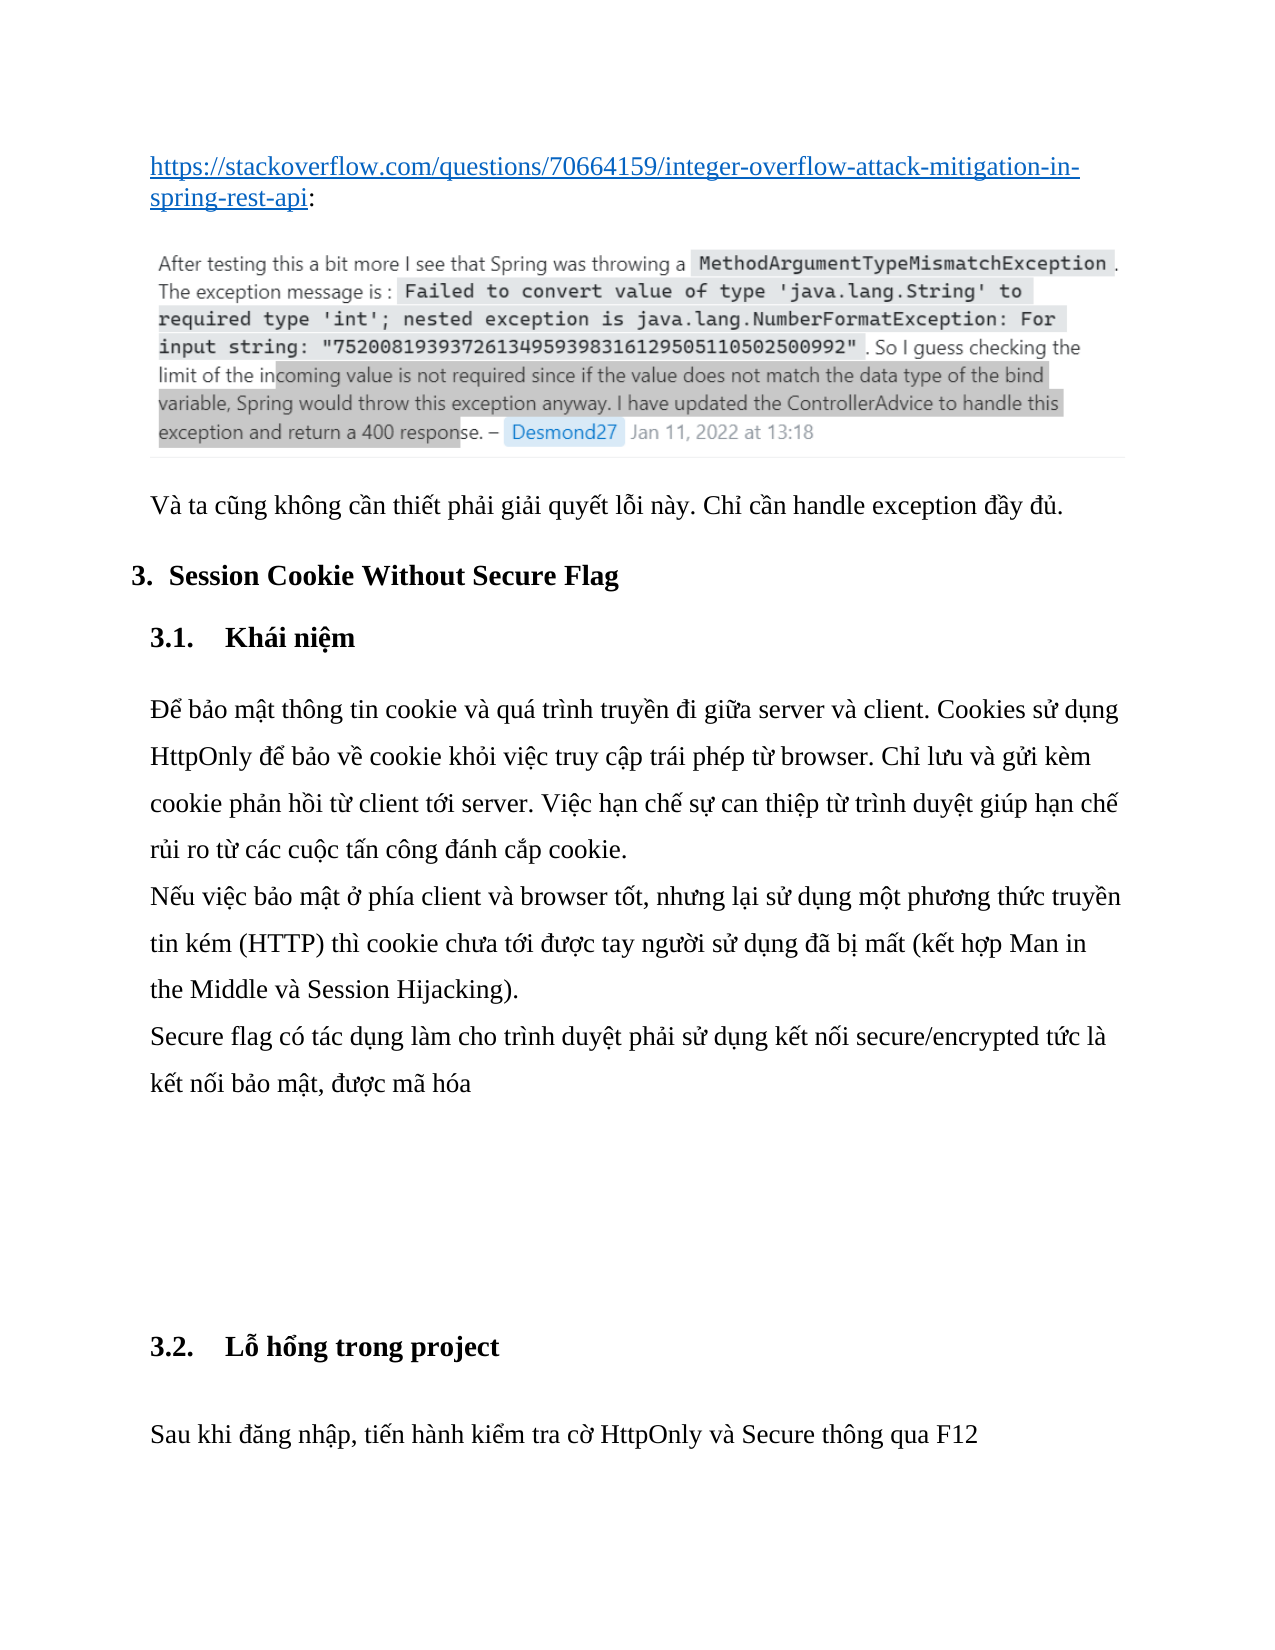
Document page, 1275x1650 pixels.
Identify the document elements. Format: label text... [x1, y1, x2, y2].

subtitle Lỗ hổng trong project [150, 1329, 1125, 1363]
picture [150, 243, 1125, 458]
subtitle Session Cookie Without Secure Flag [131, 558, 1125, 591]
text Và ta cũng không cần thiết phải giải quyết lỗi này. Chỉ cần handle exception đầy đủ. [150, 489, 1125, 520]
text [150, 150, 1125, 212]
text Secure flag có tác dụng làm cho trình duyệt phải sử dụng kết nối secure/encrypted tức là kết nối bảo mật, được mã hóa [150, 1020, 1125, 1098]
text Nếu việc bảo mật ở phía client và browser tốt, nhưng lại sử dụng một phương thức truyền tin kém (HTTP) thì cookie chưa tới được tay người sử dụng đã bị mất (kết hợp Man in the Middle và Session Hijacking). [150, 880, 1125, 1005]
subtitle Khái niệm [150, 621, 1125, 654]
text Để bảo mật thông tin cookie và quá trình truyền đi giữa server và client. Cookies sử dụng HttpOnly để bảo về cookie khỏi việc truy cập trái phép từ browser. Chỉ lưu và gửi kèm cookie phản hồi từ client tới server. Việc hạn chế sự can thiệp từ trình duyệt giúp hạn chế rủi ro từ các cuộc tấn công đánh cắp cookie. [150, 693, 1125, 865]
text Sau khi đăng nhập, tiến hành kiểm tra cờ HttpOnly và Secure thông qua F12 [150, 1418, 1125, 1449]
